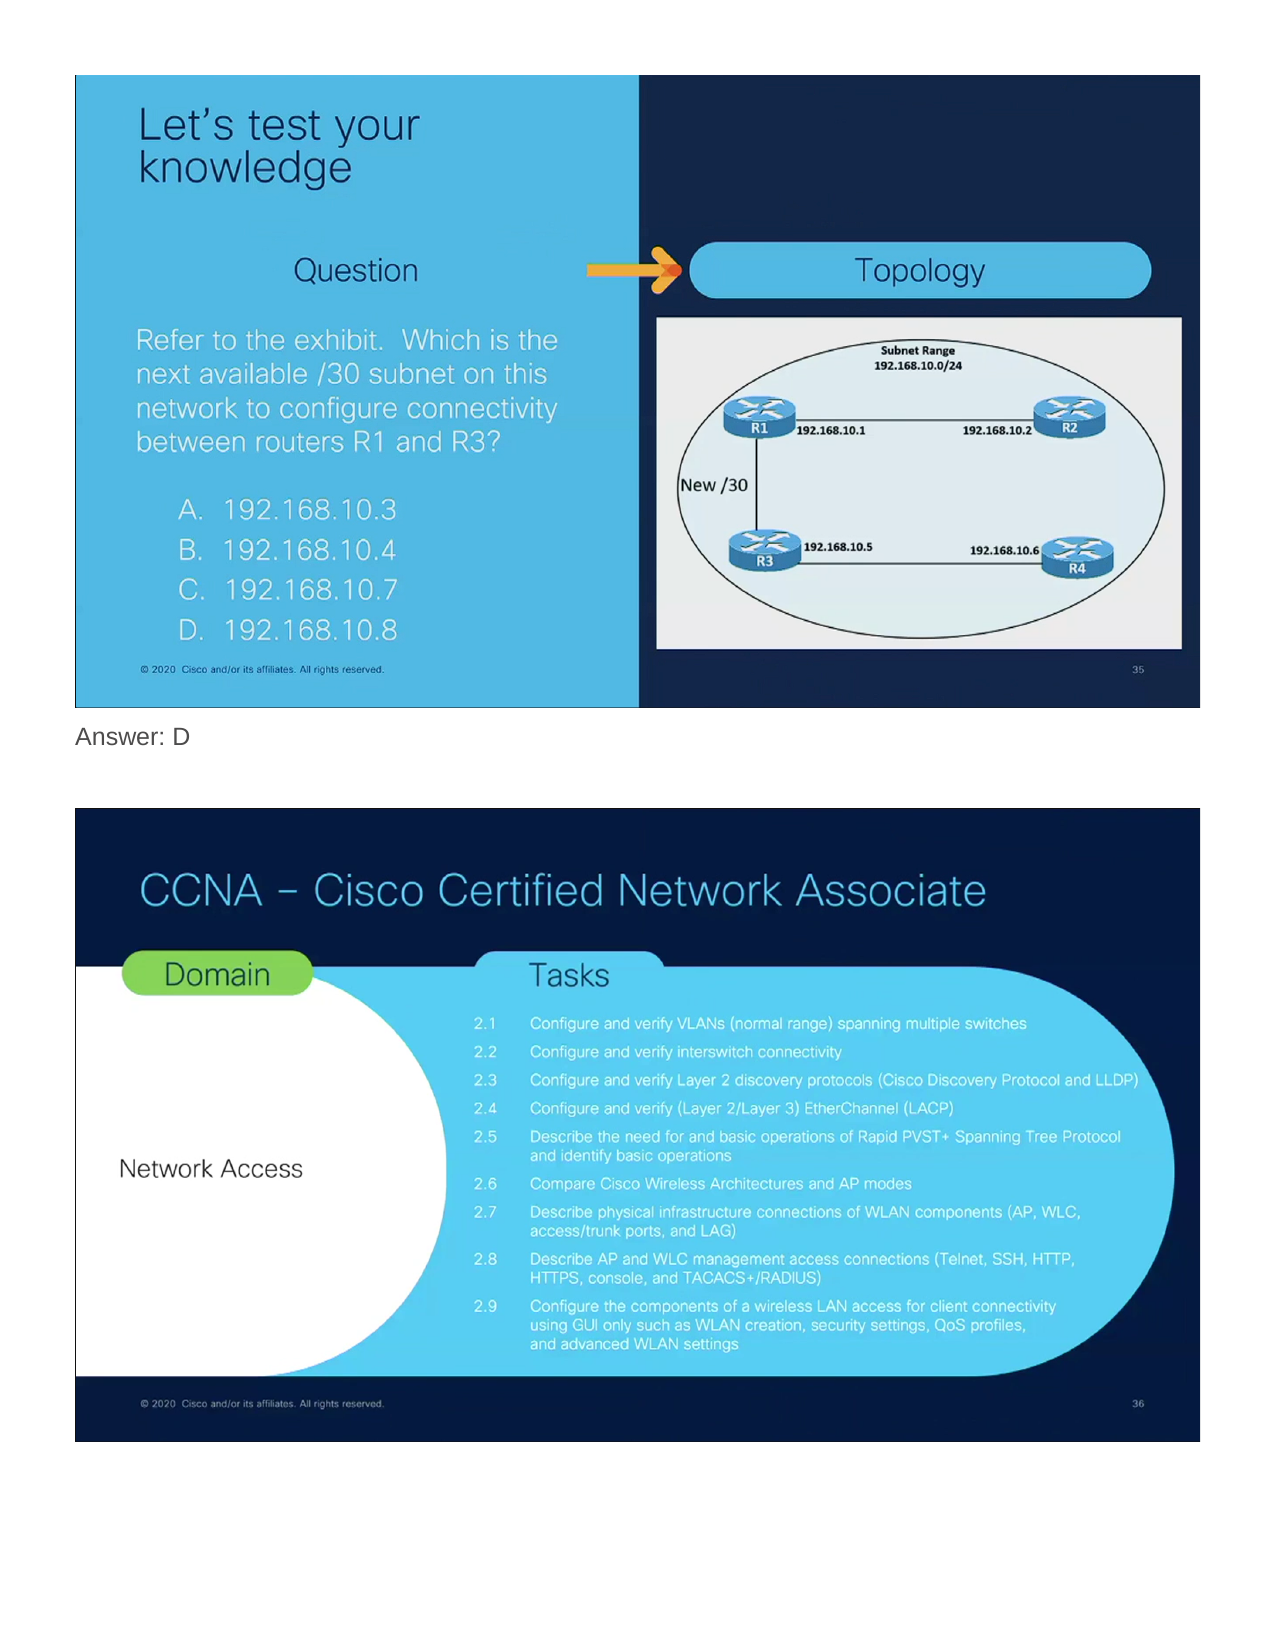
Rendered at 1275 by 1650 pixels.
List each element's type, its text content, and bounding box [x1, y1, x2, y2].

picture [75, 808, 1200, 1442]
picture [75, 75, 1200, 708]
text Answer: D [75, 722, 1200, 751]
